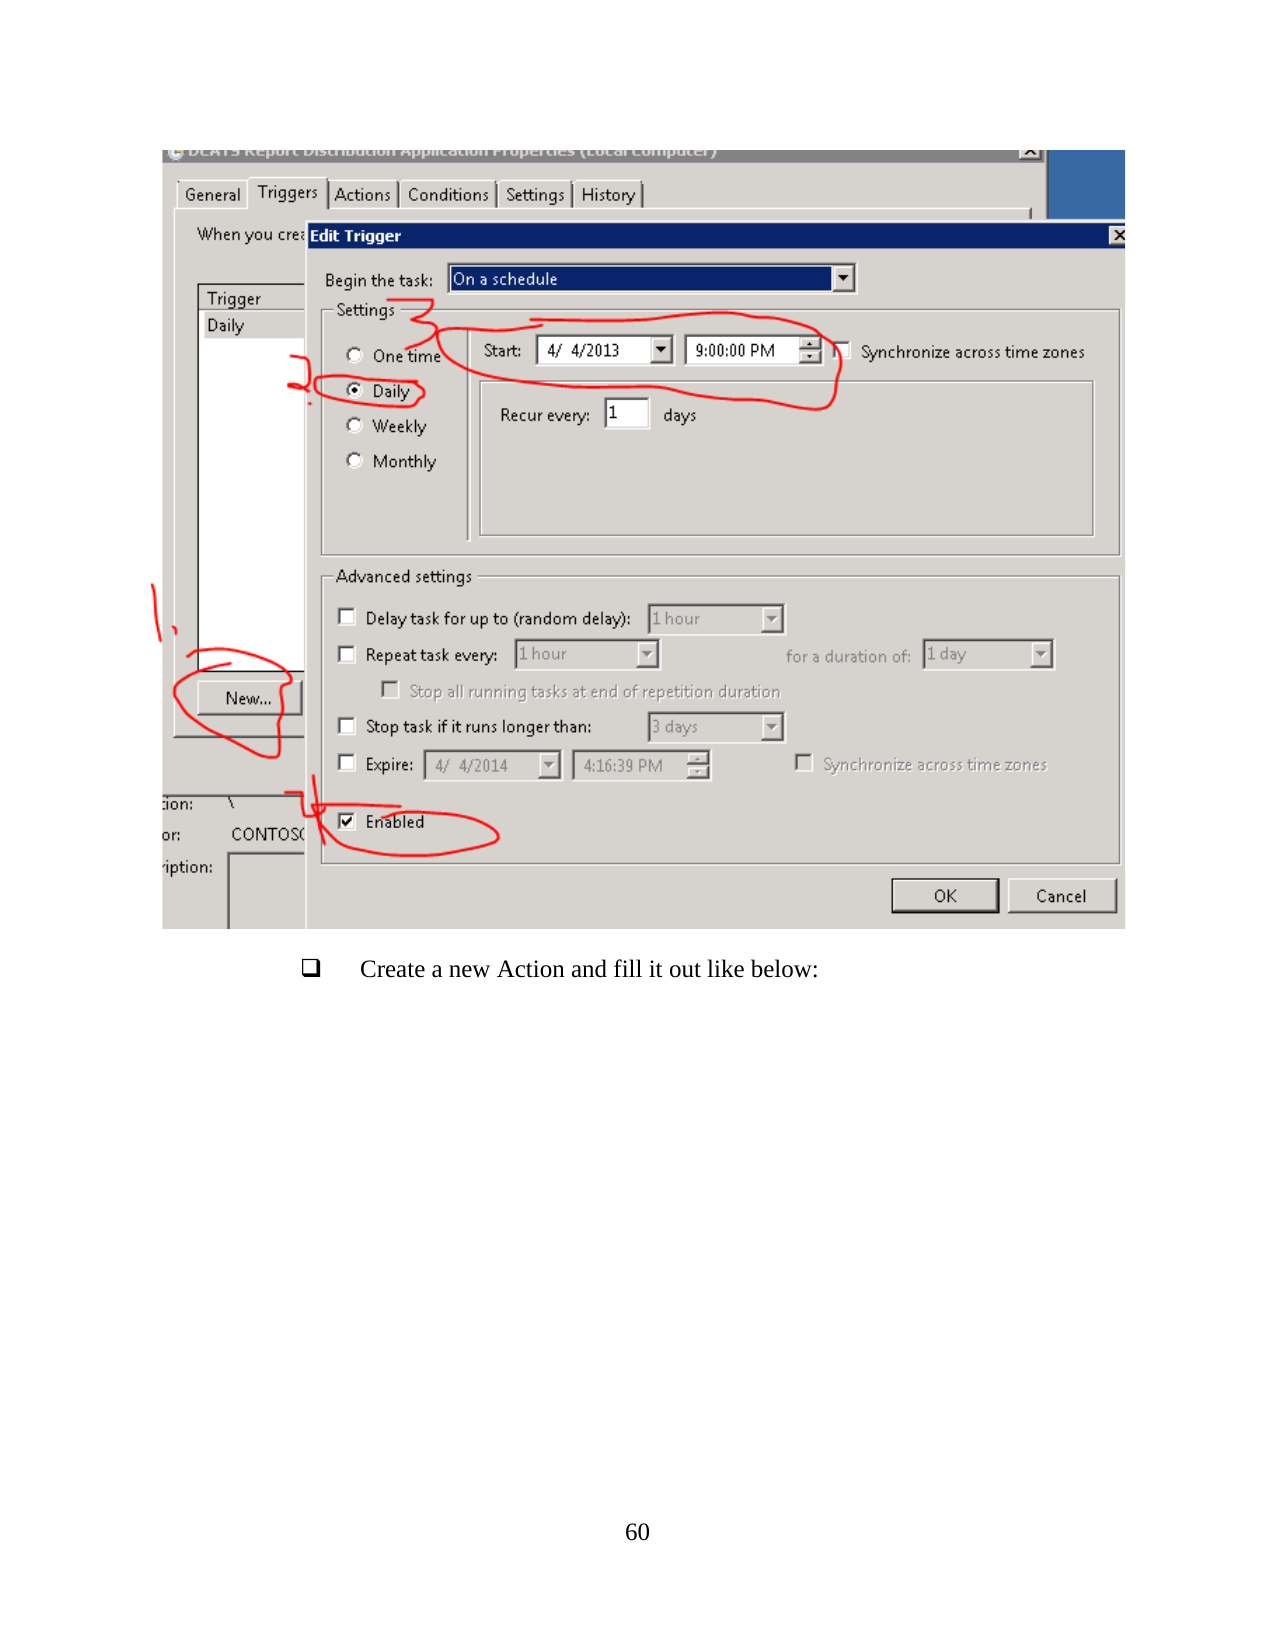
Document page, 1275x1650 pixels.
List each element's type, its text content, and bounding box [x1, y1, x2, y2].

text Create a new Action and fill it out like below: [300, 954, 1125, 983]
picture [150, 150, 1125, 929]
